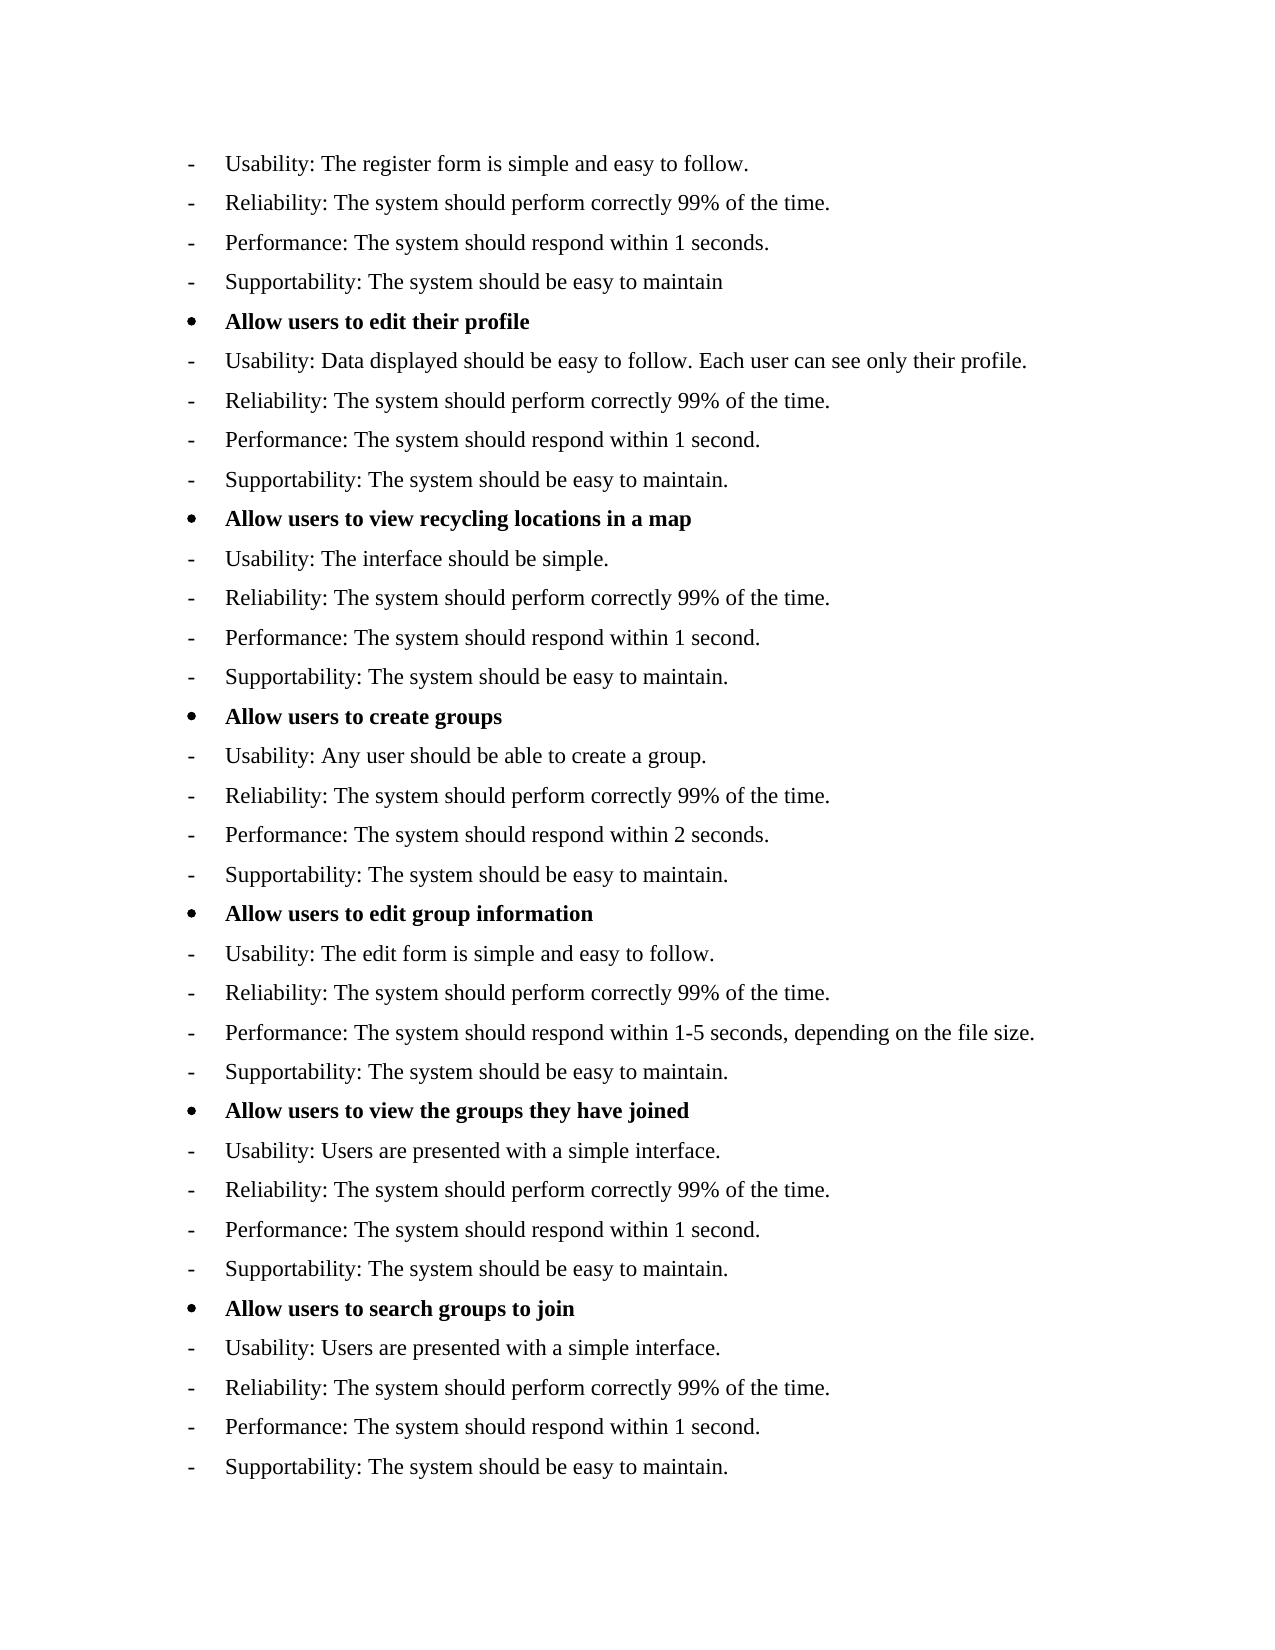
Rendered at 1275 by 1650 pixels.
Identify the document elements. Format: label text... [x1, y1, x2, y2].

list Usability: Users are presented with a simple interface. [187, 1334, 1125, 1361]
list Performance: The system should respond within 1 second. [187, 1216, 1125, 1242]
list Supportability: The system should be easy to maintain. [187, 466, 1125, 492]
list Usability: Users are presented with a simple interface. [187, 1137, 1125, 1163]
list Allow users to edit group information [187, 900, 1125, 926]
list Reliability: The system should perform correctly 99% of the time. [187, 584, 1125, 611]
list Supportability: The system should be easy to maintain. [187, 1453, 1125, 1479]
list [187, 1413, 1125, 1440]
list Supportability: The system should be easy to maintain. [187, 663, 1125, 689]
list Allow users to view recycling locations in a map [187, 505, 1125, 532]
list Reliability: The system should perform correctly 99% of the time. [187, 189, 1125, 216]
list Supportability: The system should be easy to maintain. [187, 1255, 1125, 1282]
list Supportability: The system should be easy to maintain [187, 268, 1125, 295]
list Supportability: The system should be easy to maintain. [187, 1058, 1125, 1084]
list Performance: The system should respond within 1-5 seconds, depending on the file size. [187, 1018, 1125, 1045]
list Usability: The edit form is simple and easy to follow. [187, 939, 1125, 966]
list Allow users to edit their profile [187, 308, 1125, 334]
list Supportability: The system should be easy to maintain. [187, 861, 1125, 887]
list Allow users to view the groups they have joined [187, 1097, 1125, 1124]
list Usability: Data displayed should be easy to follow. Each user can see only their profile. [187, 347, 1125, 374]
list Allow users to search groups to join [187, 1295, 1125, 1321]
list Performance: The system should respond within 1 second. [187, 426, 1125, 453]
list Performance: The system should respond within 2 seconds. [187, 821, 1125, 847]
list Usability: The interface should be simple. [187, 545, 1125, 571]
list Reliability: The system should perform correctly 99% of the time. [187, 1176, 1125, 1203]
list Reliability: The system should perform correctly 99% of the time. [187, 782, 1125, 808]
list Performance: The system should respond within 1 seconds. [187, 229, 1125, 255]
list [187, 1374, 1125, 1400]
list Reliability: The system should perform correctly 99% of the time. [187, 387, 1125, 413]
list Reliability: The system should perform correctly 99% of the time. [187, 979, 1125, 1005]
list Performance: The system should respond within 1 second. [187, 624, 1125, 650]
list Allow users to create groups [187, 703, 1125, 729]
list Usability: The register form is simple and easy to follow. [187, 150, 1125, 176]
list Usability: Any user should be able to create a group. [187, 742, 1125, 768]
